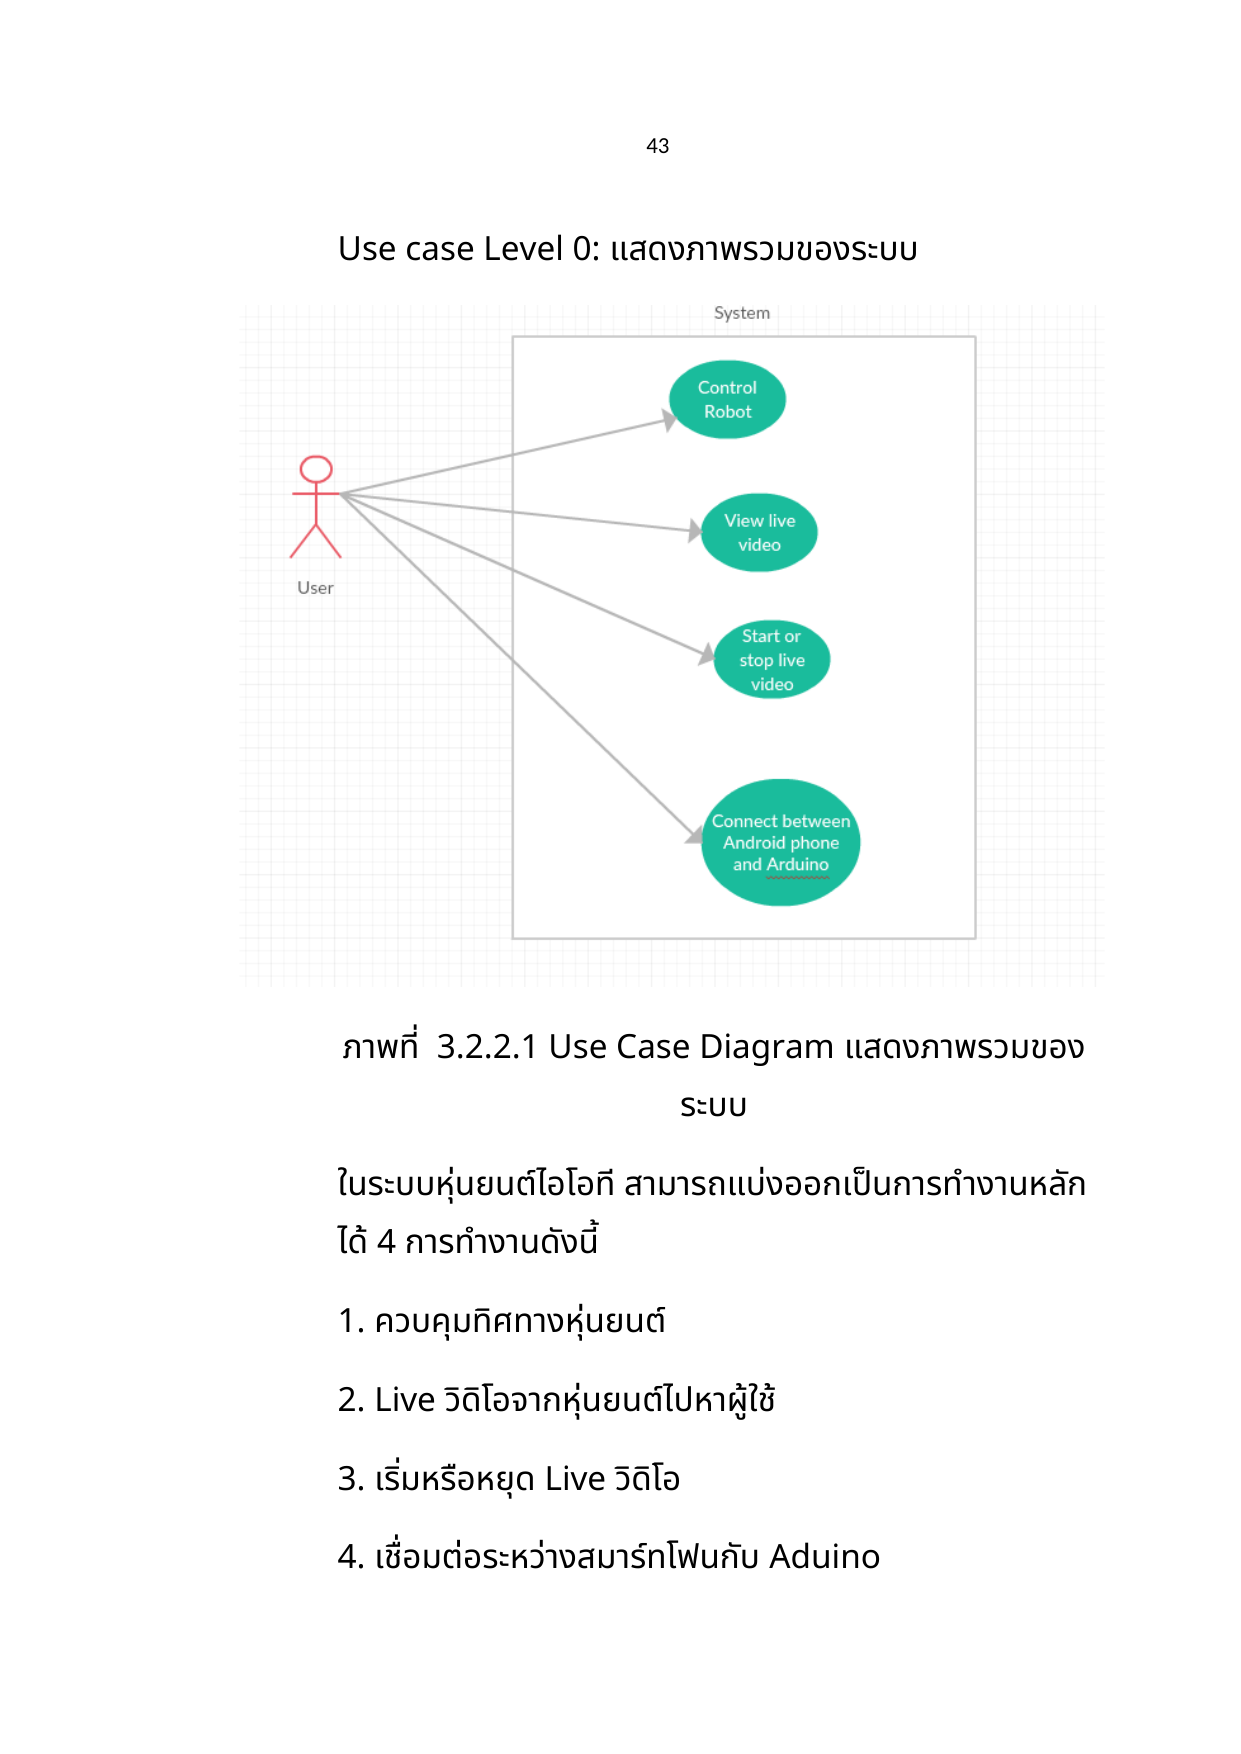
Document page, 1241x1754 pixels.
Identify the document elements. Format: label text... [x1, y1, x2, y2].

text 2. Live วิดิโอจากหุ่นยนต์ไปหาผู้ใช้ [337, 1375, 1090, 1426]
text ภาพที่ 3.2.2.1 Use Case Diagram แสดงภาพรวมของระบบ [337, 987, 1090, 1131]
text ในระบบหุ่นยนต์ไอโอที สามารถแบ่งออกเป็นการทำงานหลักได้ 4 การทำงานดังนี้ [337, 1159, 1090, 1268]
picture [239, 305, 1105, 987]
text 4. เชื่อมต่อระหว่างสมาร์ทโฟนกับ Aduino [337, 1533, 1090, 1584]
text 3. เริ่มหรือหยุด Live วิดิโอ [337, 1454, 1090, 1505]
text Use case Level 0: แสดงภาพรวมของระบบ [337, 225, 1090, 276]
text 1. ควบคุมทิศทางหุ่นยนต์ [337, 1296, 1090, 1347]
